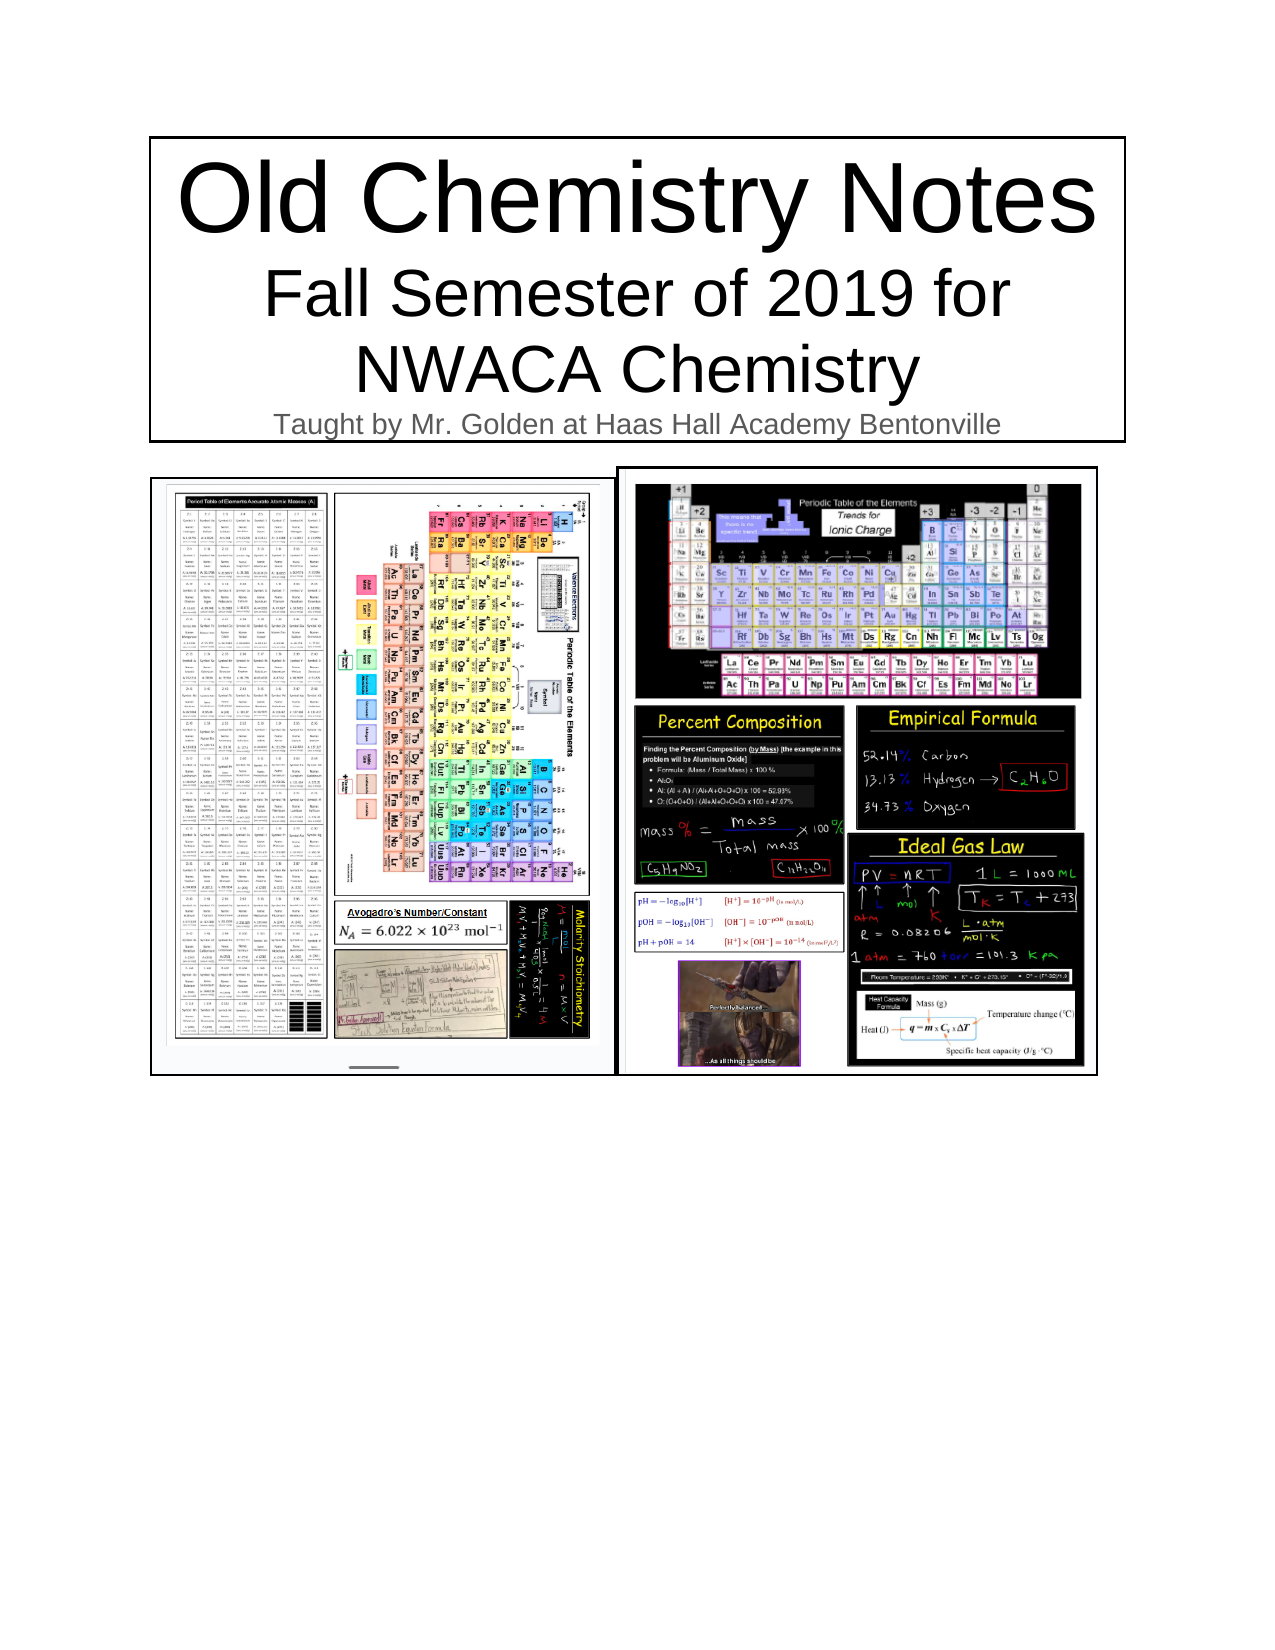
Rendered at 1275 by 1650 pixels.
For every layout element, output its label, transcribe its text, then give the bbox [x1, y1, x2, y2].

table_header Old Chemistry Notes Fall Semester of 2019 for NWACA Chemistry Taught by Mr. Golden at Haas Hall Academy Bentonville [151, 139, 1124, 440]
picture [619, 469, 1096, 1074]
picture [152, 479, 614, 1074]
